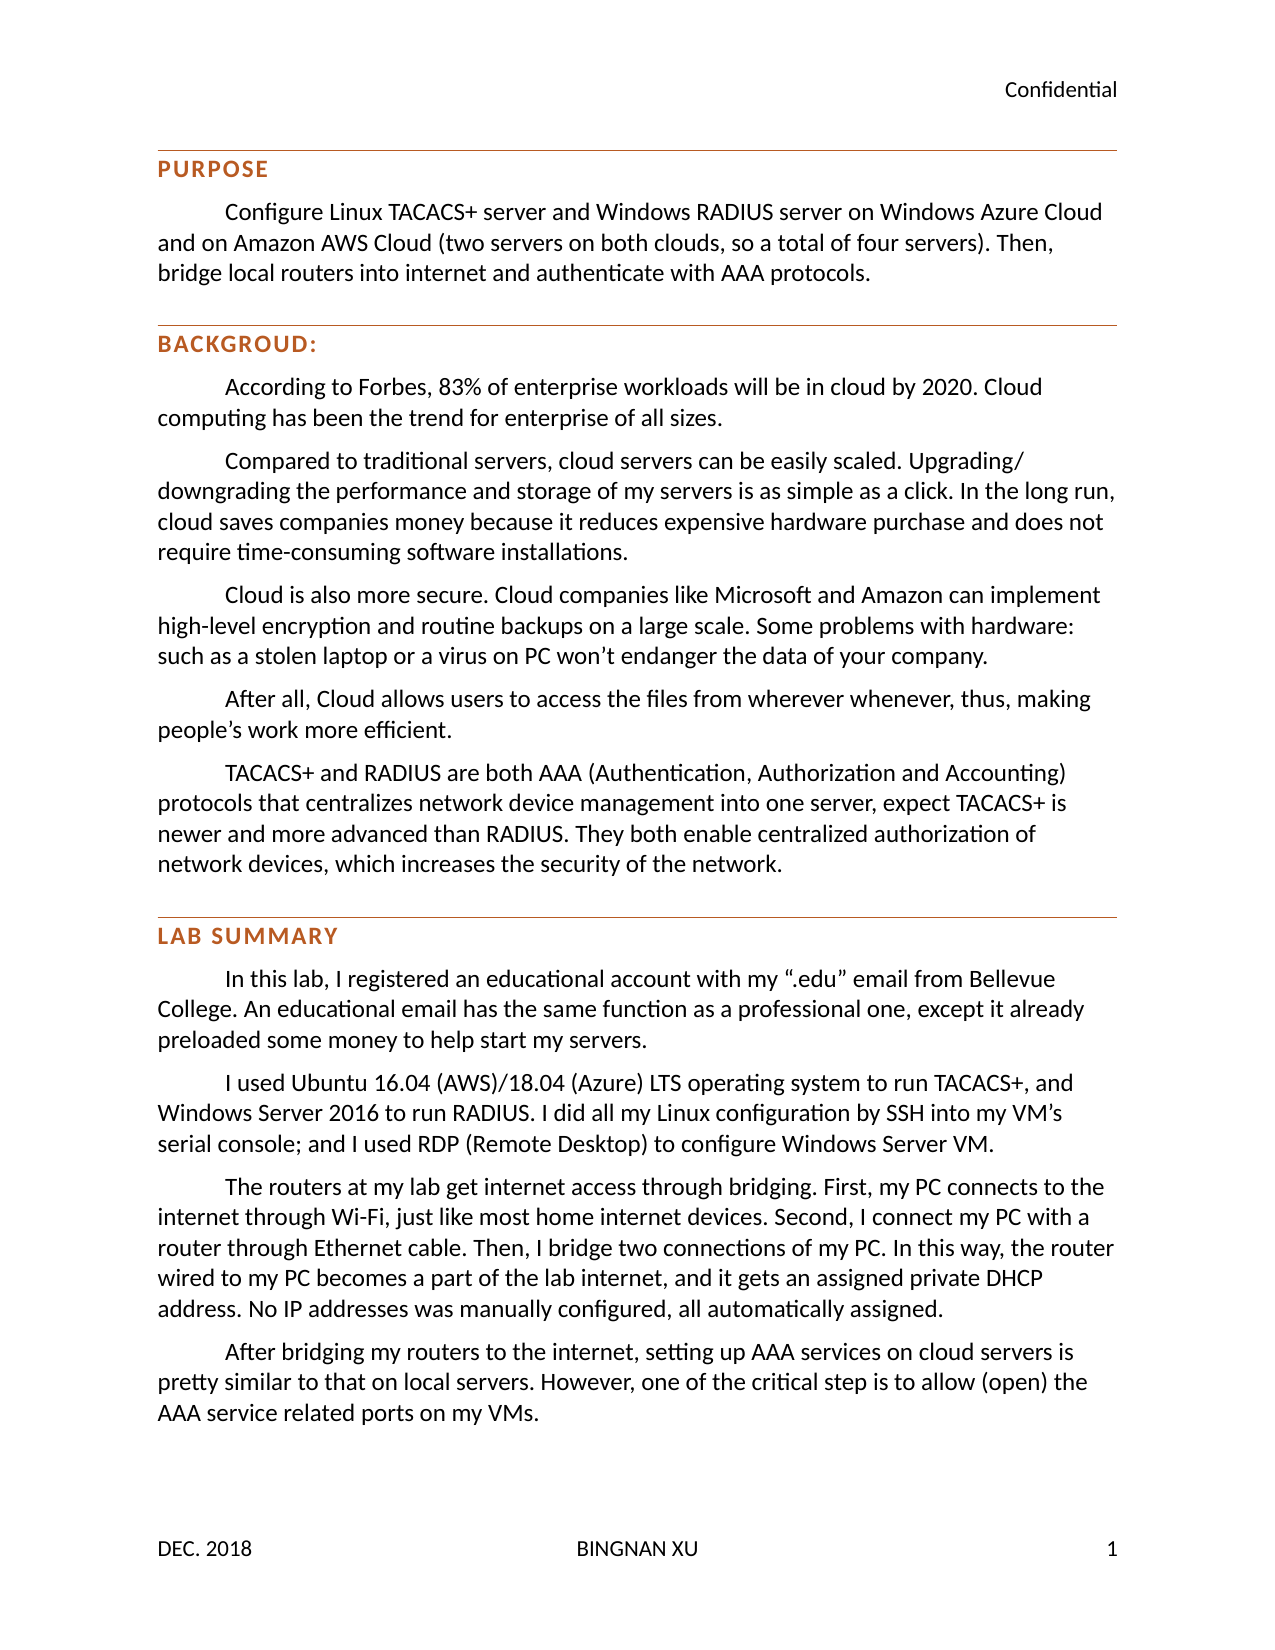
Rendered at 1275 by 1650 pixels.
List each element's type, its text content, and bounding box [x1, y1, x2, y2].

subtitle Purpose [157, 151, 1117, 184]
subtitle Lab summary [157, 918, 1117, 950]
text I used Ubuntu 16.04 (AWS)/18.04 (Azure) LTS operating system to run TACACS+, and Windows Server 2016 to run RADIUS. I did all my Linux configuration by SSH into my VM’s serial console; and I used RDP (Remote Desktop) to configure Windows Server VM. [157, 1067, 1117, 1158]
text In this lab, I registered an educational account with my “.edu” email from Bellevue College. An educational email has the same function as a professional one, except it already preloaded some money to help start my servers. [157, 963, 1117, 1054]
subtitle Backgroud: [157, 326, 1117, 359]
text After bridging my routers to the internet, setting up AAA services on cloud servers is pretty similar to that on local servers. However, one of the critical step is to allow (open) the AAA service related ports on my VMs. [157, 1336, 1117, 1428]
text Cloud is also more secure. Cloud companies like Microsoft and Amazon can implement high-level encryption and routine backups on a large scale. Some problems with hardware: such as a stolen laptop or a virus on PC won’t endanger the data of your company. [157, 579, 1117, 671]
text The routers at my lab get internet access through bridging. First, my PC connects to the internet through Wi-Fi, just like most home internet devices. Second, I connect my PC with a router through Ethernet cable. Then, I bridge two connections of my PC. In this way, the router wired to my PC becomes a part of the lab internet, and it gets an assigned private DHCP address. No IP addresses was manually configured, all automatically assigned. [157, 1171, 1117, 1323]
text Compared to traditional servers, cloud servers can be easily scaled. Upgrading/ downgrading the performance and storage of my servers is as simple as a click. In the long run, cloud saves companies money because it reduces expensive hardware purchase and does not require time-consuming software installations. [157, 445, 1117, 567]
text Configure Linux TACACS+ server and Windows RADIUS server on Windows Azure Cloud and on Amazon AWS Cloud (two servers on both clouds, so a total of four servers). Then, bridge local routers into internet and authenticate with AAA protocols. [157, 196, 1117, 288]
text TACACS+ and RADIUS are both AAA (Authentication, Authorization and Accounting) protocols that centralizes network device management into one server, expect TACACS+ is newer and more advanced than RADIUS. They both enable centralized authorization of network devices, which increases the security of the network. [157, 757, 1117, 879]
text After all, Cloud allows users to access the files from wherever whenever, thus, making people’s work more efficient. [157, 683, 1117, 744]
text According to Forbes, 83% of enterprise workloads will be in cloud by 2020. Cloud computing has been the trend for enterprise of all sizes. [157, 371, 1117, 432]
